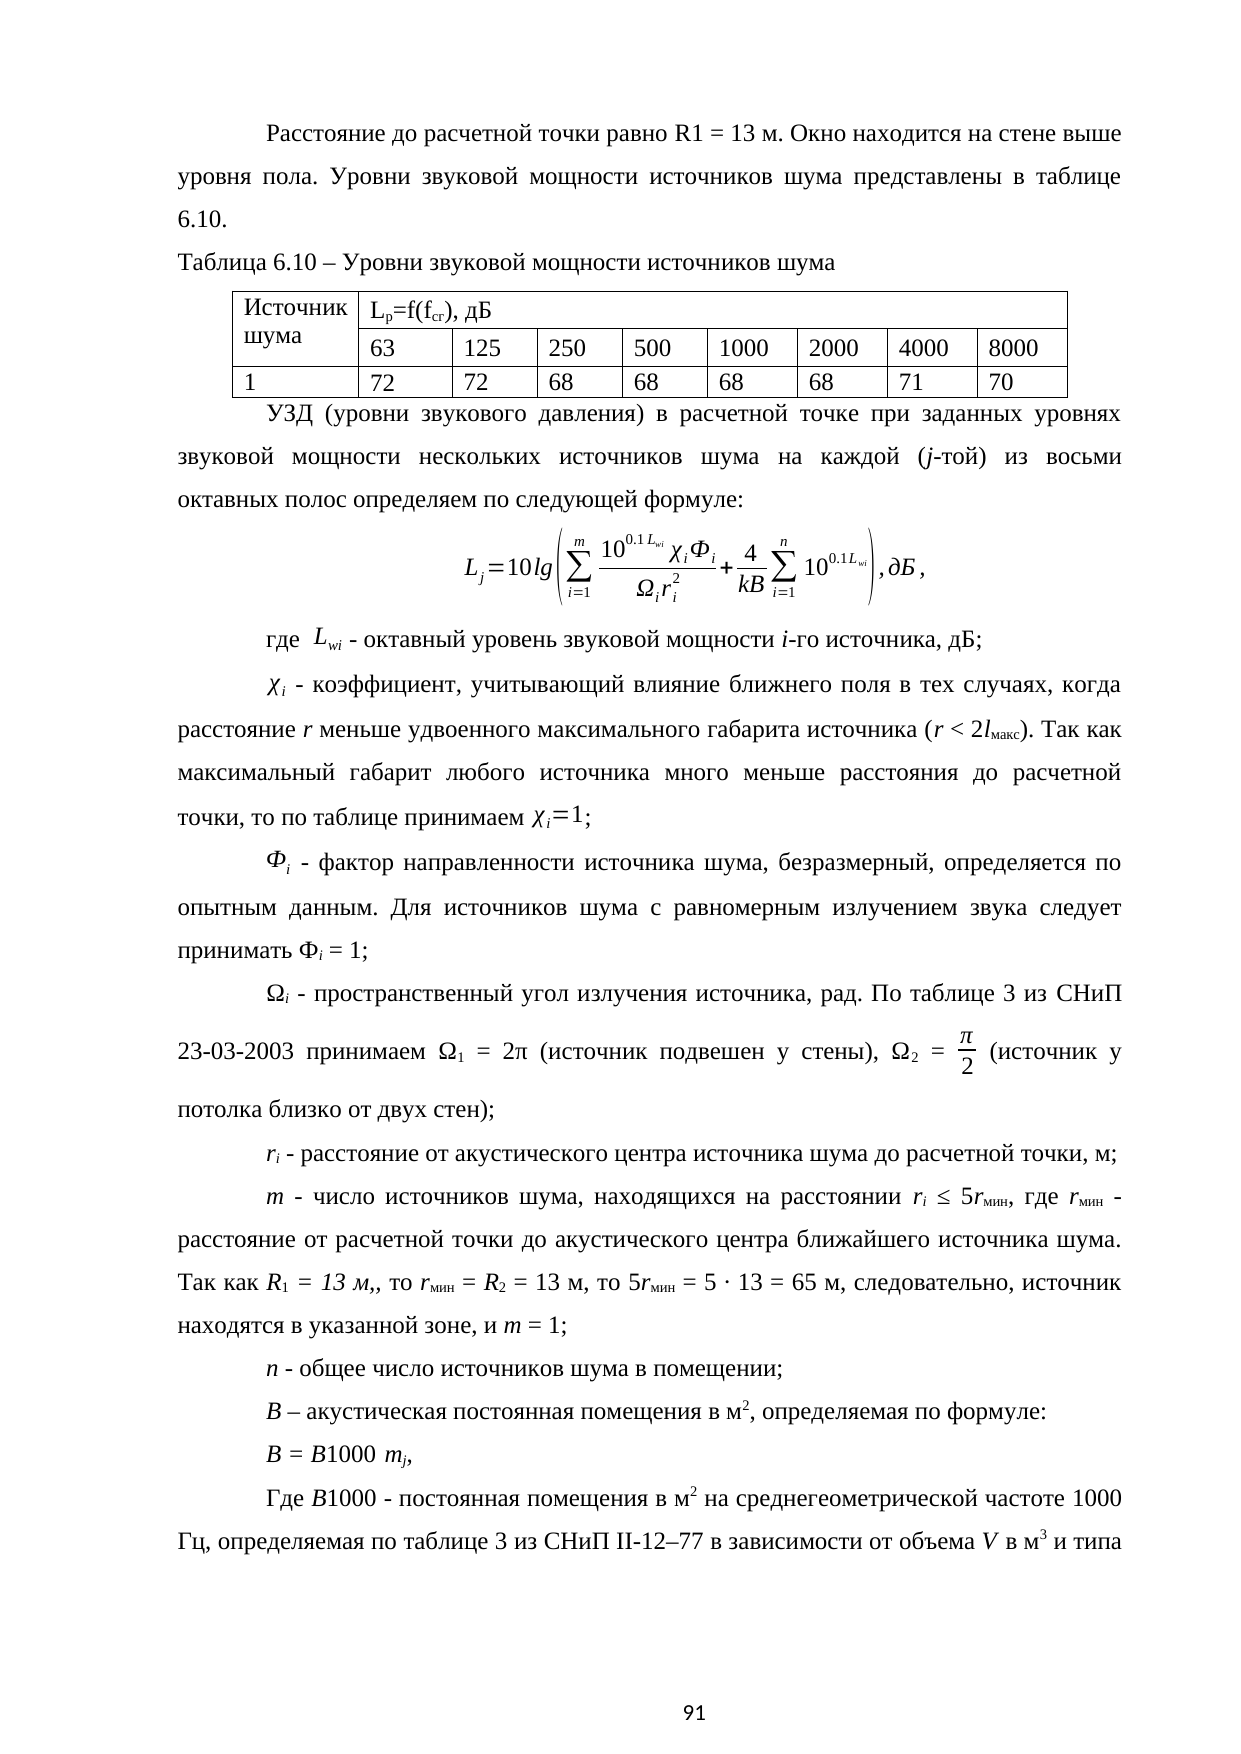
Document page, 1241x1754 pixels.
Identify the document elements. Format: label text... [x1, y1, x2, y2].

table_cell 8000 [978, 329, 1067, 366]
text В = В1000 mj, [177, 1439, 1122, 1468]
text где - октавный уровень звуковой мощности i-го источника, дБ; [177, 623, 1122, 654]
table_cell 4000 [888, 329, 977, 366]
table_cell 1 [233, 367, 358, 397]
text УЗД (уровни звукового давления) в расчетной точке при заданных уровнях звуковой мощности нескольких источников шума на каждой (j-той) из восьми октавных полос определяем по следующей формуле: [177, 398, 1122, 513]
text n - общее число источников шума в помещении; [177, 1353, 1122, 1382]
table_cell 68 [708, 367, 797, 397]
text ri - расстояние от акустического центра источника шума до расчетной точки, м; [177, 1138, 1122, 1166]
table_cell 63 [359, 329, 452, 366]
text Таблица 6.10 – Уровни звуковой мощности источников шума [177, 247, 1122, 276]
table_cell 70 [978, 367, 1067, 397]
table_cell 72 [453, 367, 537, 397]
table_cell 68 [538, 367, 622, 397]
table_cell 68 [623, 367, 707, 397]
text - фактор направленности источника шума, безразмерный, определяется по опытным данным. Для источников шума с равномерным излучением звука следует принимать Фi = 1; [177, 846, 1122, 964]
text В – акустическая постоянная помещения в м2, определяемая по формуле: [177, 1396, 1122, 1425]
table_cell 71 [888, 367, 977, 397]
table_cell 500 [623, 329, 707, 366]
text Расстояние до расчетной точки равно R1 = 13 м. Окно находится на стене выше уровня пола. Уровни звуковой мощности источников шума представлены в таблице 6.10. [177, 118, 1122, 233]
table_header Lp=f(fсг), дБ [359, 292, 1067, 328]
table_cell 68 [798, 367, 887, 397]
text Ωi - пространственный угол излучения источника, рад. По таблице 3 из СНиП 23-03-2003 принимаем Ω1 = 2π (источник подвешен у стены), Ω2 = (источник у потолка близко от двух стен); [177, 978, 1122, 1123]
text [177, 1483, 1122, 1554]
table_cell 125 [453, 329, 537, 366]
table_header Источник шума [233, 292, 358, 366]
table_cell 1000 [708, 329, 797, 366]
table_cell 2000 [798, 329, 887, 366]
table_cell 250 [538, 329, 622, 366]
text - коэффициент, учитывающий влияние ближнего поля в тех случаях, когда расстояние r меньше удвоенного максимального габарита источника (r < 2lмакс). Так как максимальный габарит любого источника много меньше расстояния до расчетной точки, то по таблице принимаем ; [177, 668, 1122, 832]
text m - число источников шума, находящихся на расстоянии ri ≤ 5rмин, где rмин - расстояние от расчетной точки до акустического центра ближайшего источника шума. Так как R1 = 13 м,, то rмин = R2 = 13 м, то 5rмин = 5 ∙ 13 = 65 м, следовательно, источник находятся в указанной зоне, и m = 1; [177, 1181, 1122, 1339]
table_cell 72 [359, 367, 452, 397]
